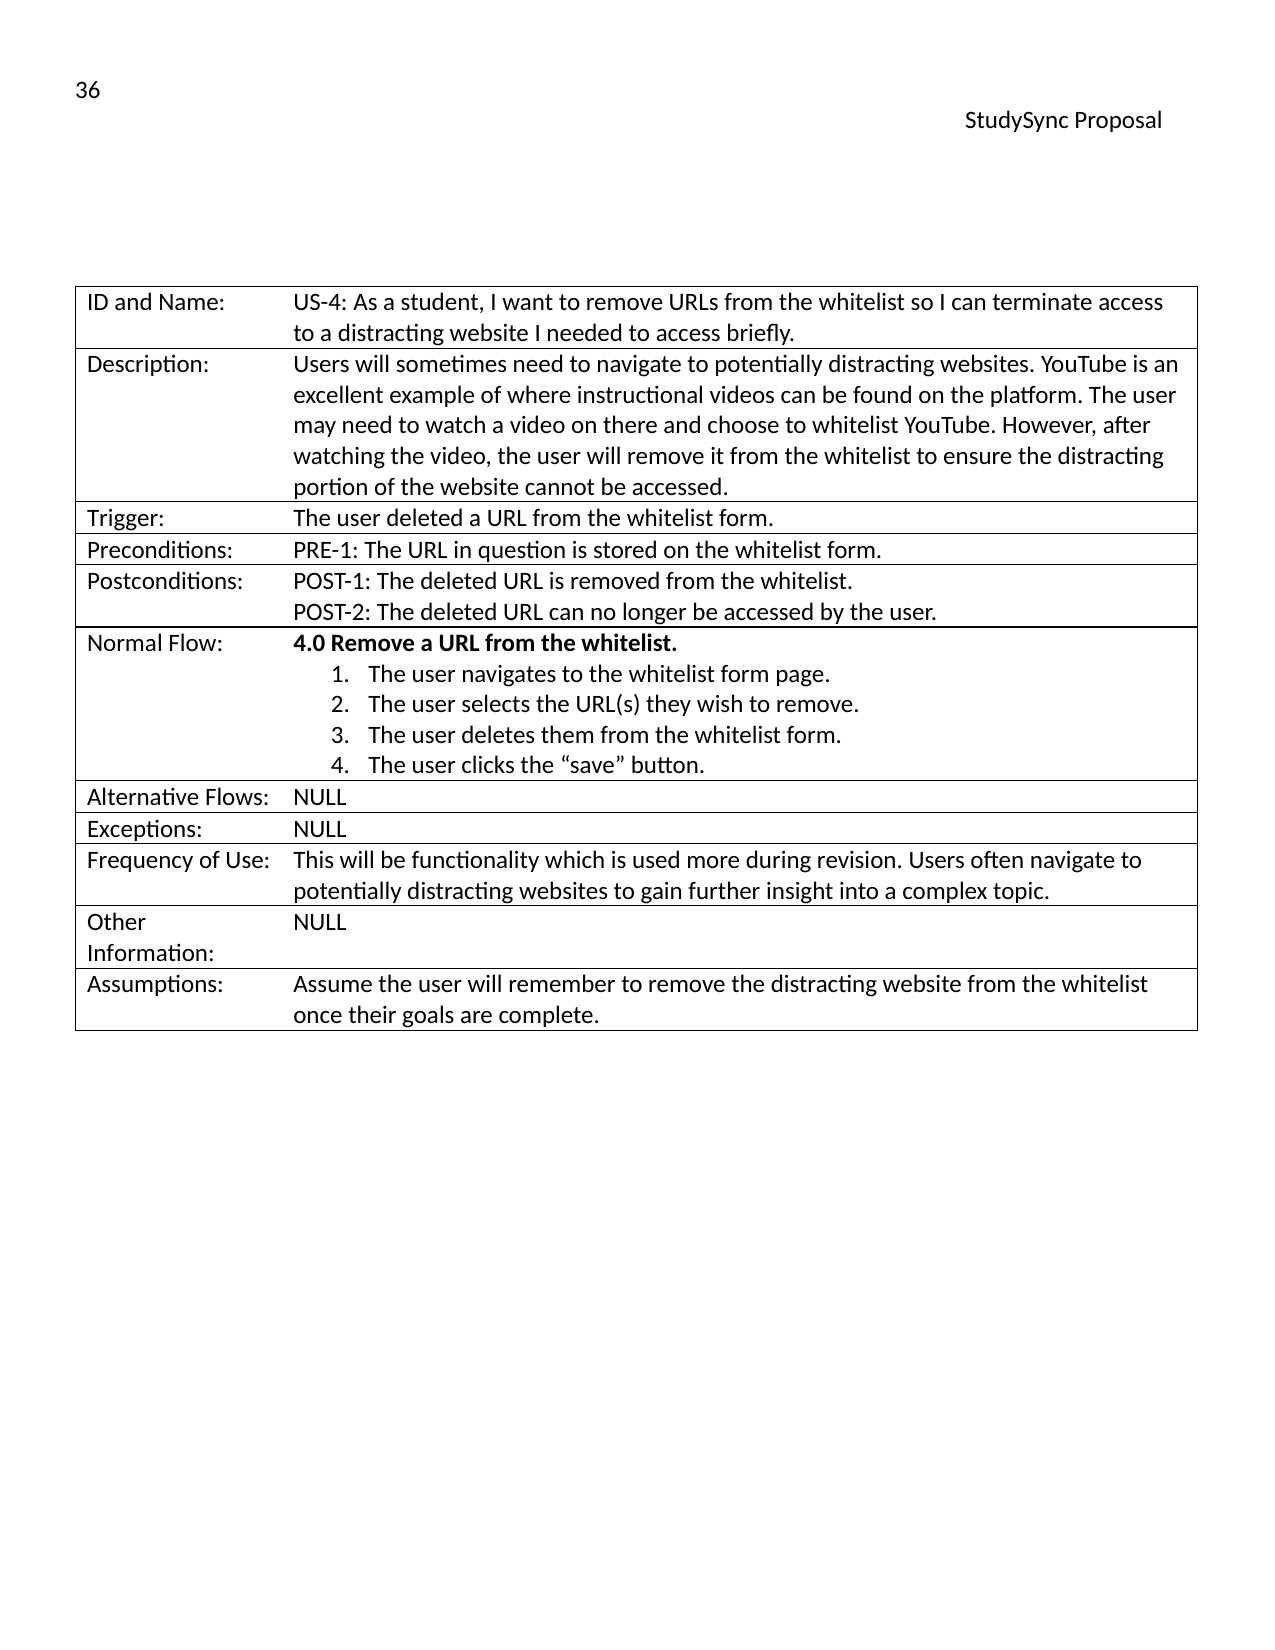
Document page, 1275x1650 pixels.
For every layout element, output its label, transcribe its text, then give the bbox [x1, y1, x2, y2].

table_header US-4: As a student, I want to remove URLs from the whitelist so I can terminate access to a distracting website I needed to access briefly. [282, 287, 1197, 348]
table_cell POST-1: The deleted URL is removed from the whitelist. POST-2: The deleted URL can no longer be accessed by the user. [282, 565, 1197, 626]
table_cell PRE-1: The URL in question is stored on the whitelist form. [282, 534, 1197, 564]
table_cell Assume the user will remember to remove the distracting website from the whitelist once their goals are complete. [282, 969, 1197, 1029]
table_cell Normal Flow: [76, 628, 282, 780]
table_cell NULL [282, 781, 1197, 812]
table_cell Assumptions: [76, 969, 282, 1029]
table_cell Postconditions: [76, 565, 282, 626]
table_cell NULL [282, 813, 1197, 843]
table_cell Exceptions: [76, 813, 282, 843]
table_cell Preconditions: [76, 534, 282, 564]
table_cell Frequency of Use: [76, 844, 282, 905]
table_cell Other Information: [76, 906, 282, 967]
table_cell 4.0 Remove a URL from the whitelist. The user navigates to the whitelist form page. The user selects the URL(s) they wish to remove. The user deletes them from the whitelist form. The user clicks the “save” button. [282, 628, 1197, 780]
table_header ID and Name: [76, 287, 282, 348]
table_cell NULL [282, 906, 1197, 967]
table_cell Users will sometimes need to navigate to potentially distracting websites. YouTube is an excellent example of where instructional videos can be found on the platform. The user may need to watch a video on there and choose to whitelist YouTube. However, after watching the video, the user will remove it from the whitelist to ensure the distracting portion of the website cannot be accessed. [282, 349, 1197, 501]
table_cell Description: [76, 349, 282, 501]
table_cell The user deleted a URL from the whitelist form. [282, 502, 1197, 533]
table_cell Alternative Flows: [76, 781, 282, 812]
table_cell Trigger: [76, 502, 282, 533]
table_cell This will be functionality which is used more during revision. Users often navigate to potentially distracting websites to gain further insight into a complex topic. [282, 844, 1197, 905]
